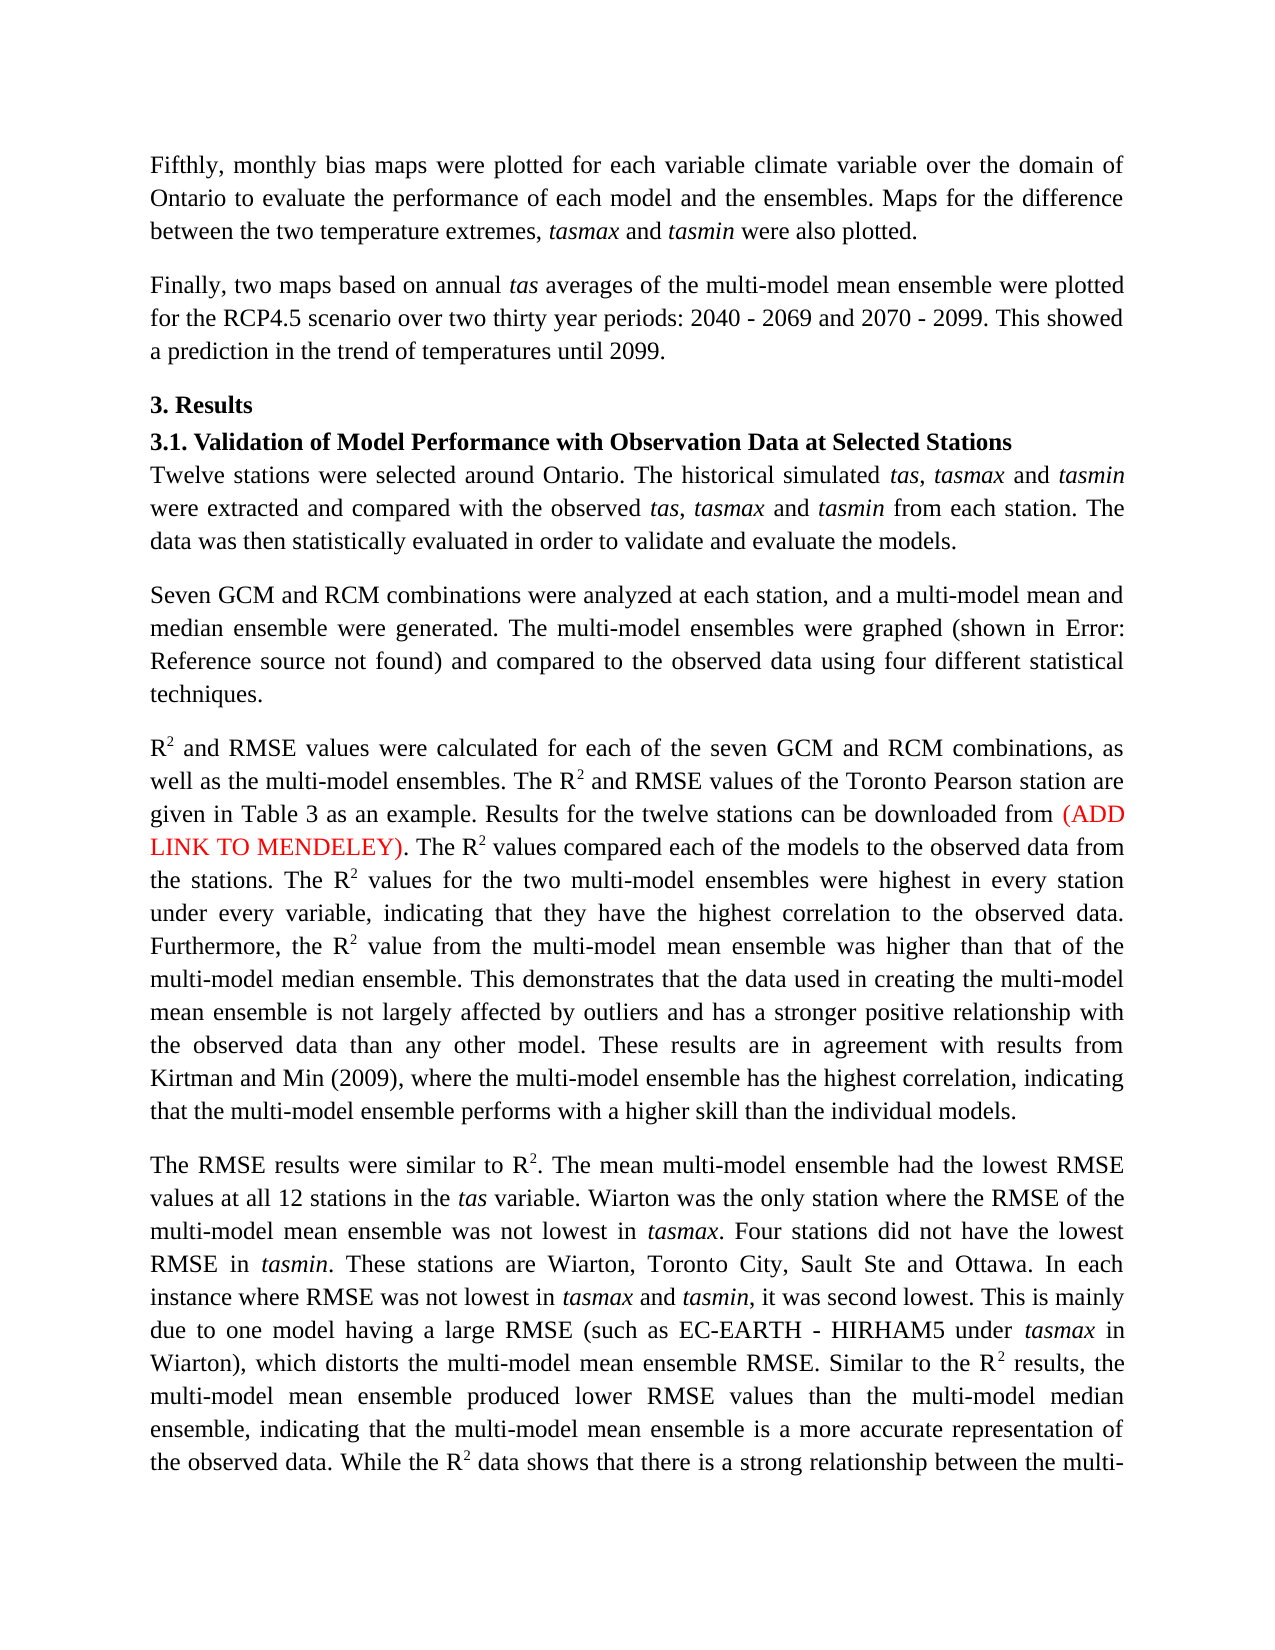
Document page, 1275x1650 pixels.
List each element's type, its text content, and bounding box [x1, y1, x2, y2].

subtitle 3.1. Validation of Model Performance with Observation Data at Selected Stations [150, 427, 1125, 456]
text Finally, two maps based on annual tas averages of the multi-model mean ensemble were plotted for the RCP4.5 scenario over two thirty year periods: 2040 - 2069 and 2070 - 2099. This showed a prediction in the trend of temperatures until 2099. [150, 270, 1125, 365]
text R2 and RMSE values were calculated for each of the seven GCM and RCM combinations, as well as the multi-model ensembles. The R2 and RMSE values of the Toronto Pearson station are given in Table 3 as an example. Results for the twelve stations can be downloaded from (ADD LINK TO MENDELEY). The R2 values compared each of the models to the observed data from the stations. The R2 values for the two multi-model ensembles were highest in every station under every variable, indicating that they have the highest correlation to the observed data. Furthermore, the R2 value from the multi-model mean ensemble was higher than that of the multi-model median ensemble. This demonstrates that the data used in creating the multi-model mean ensemble is not largely affected by outliers and has a stronger positive relationship with the observed data than any other model. These results are in agreement with results from Kirtman and Min (2009), where the multi-model ensemble has the highest correlation, indicating that the multi-model ensemble performs with a higher skill than the individual models. [150, 733, 1125, 1125]
text Fifthly, monthly bias maps were plotted for each variable climate variable over the domain of Ontario to evaluate the performance of each model and the ensembles. Maps for the difference between the two temperature extremes, tasmax and tasmin were also plotted. [150, 150, 1125, 245]
subtitle 3. Results [150, 390, 1125, 418]
text Twelve stations were selected around Ontario. The historical simulated tas, tasmax and tasmin were extracted and compared with the observed tas, tasmax and tasmin from each station. The data was then statistically evaluated in order to validate and evaluate the models. [150, 460, 1125, 555]
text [150, 1150, 1125, 1476]
